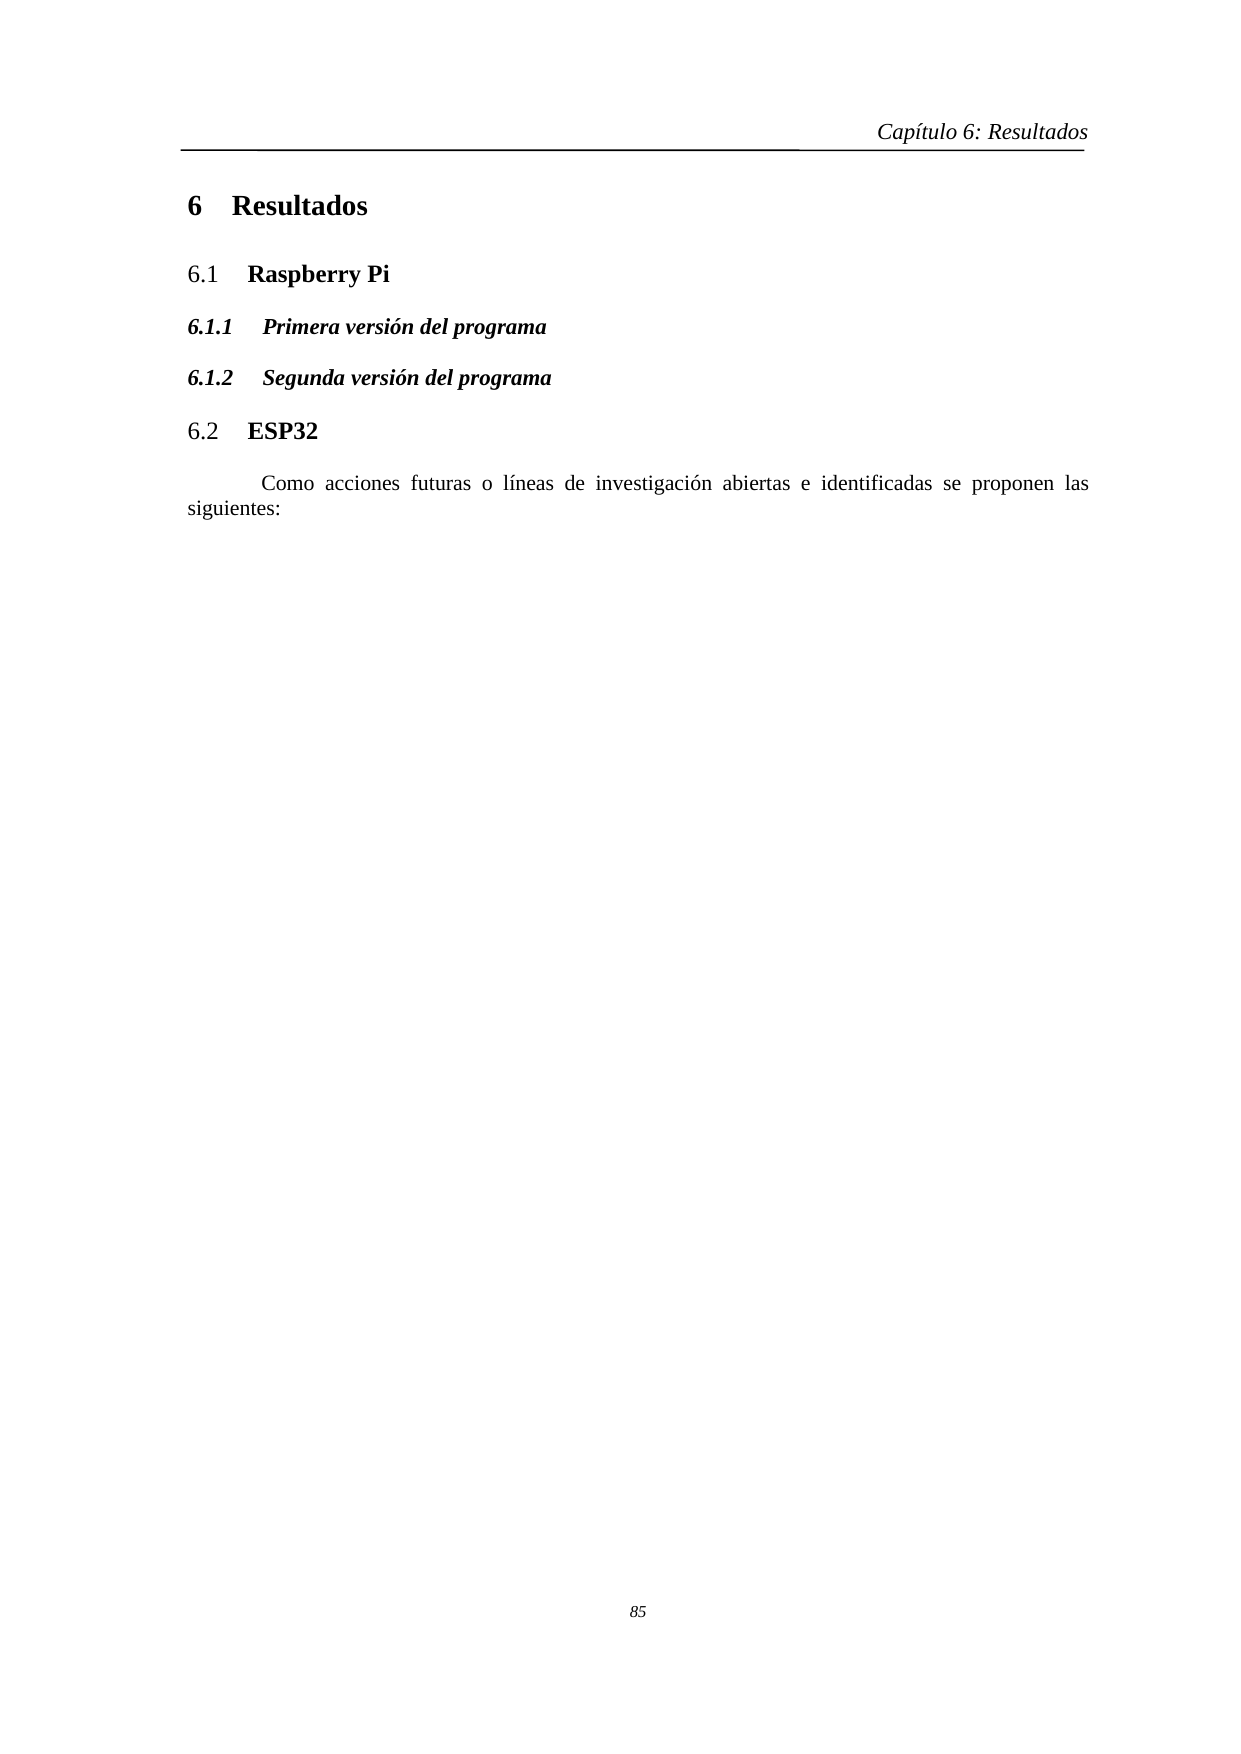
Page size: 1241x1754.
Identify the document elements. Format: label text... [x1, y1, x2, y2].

subtitle Resultados [187, 188, 1090, 222]
text Como acciones futuras o líneas de investigación abiertas e identificadas se proponen las siguientes: [187, 469, 1090, 520]
subtitle Primera versión del programa [187, 313, 1090, 339]
subtitle ESP32 [187, 416, 1090, 444]
subtitle Raspberry Pi [187, 259, 1090, 288]
subtitle Segunda versión del programa [187, 364, 1090, 391]
